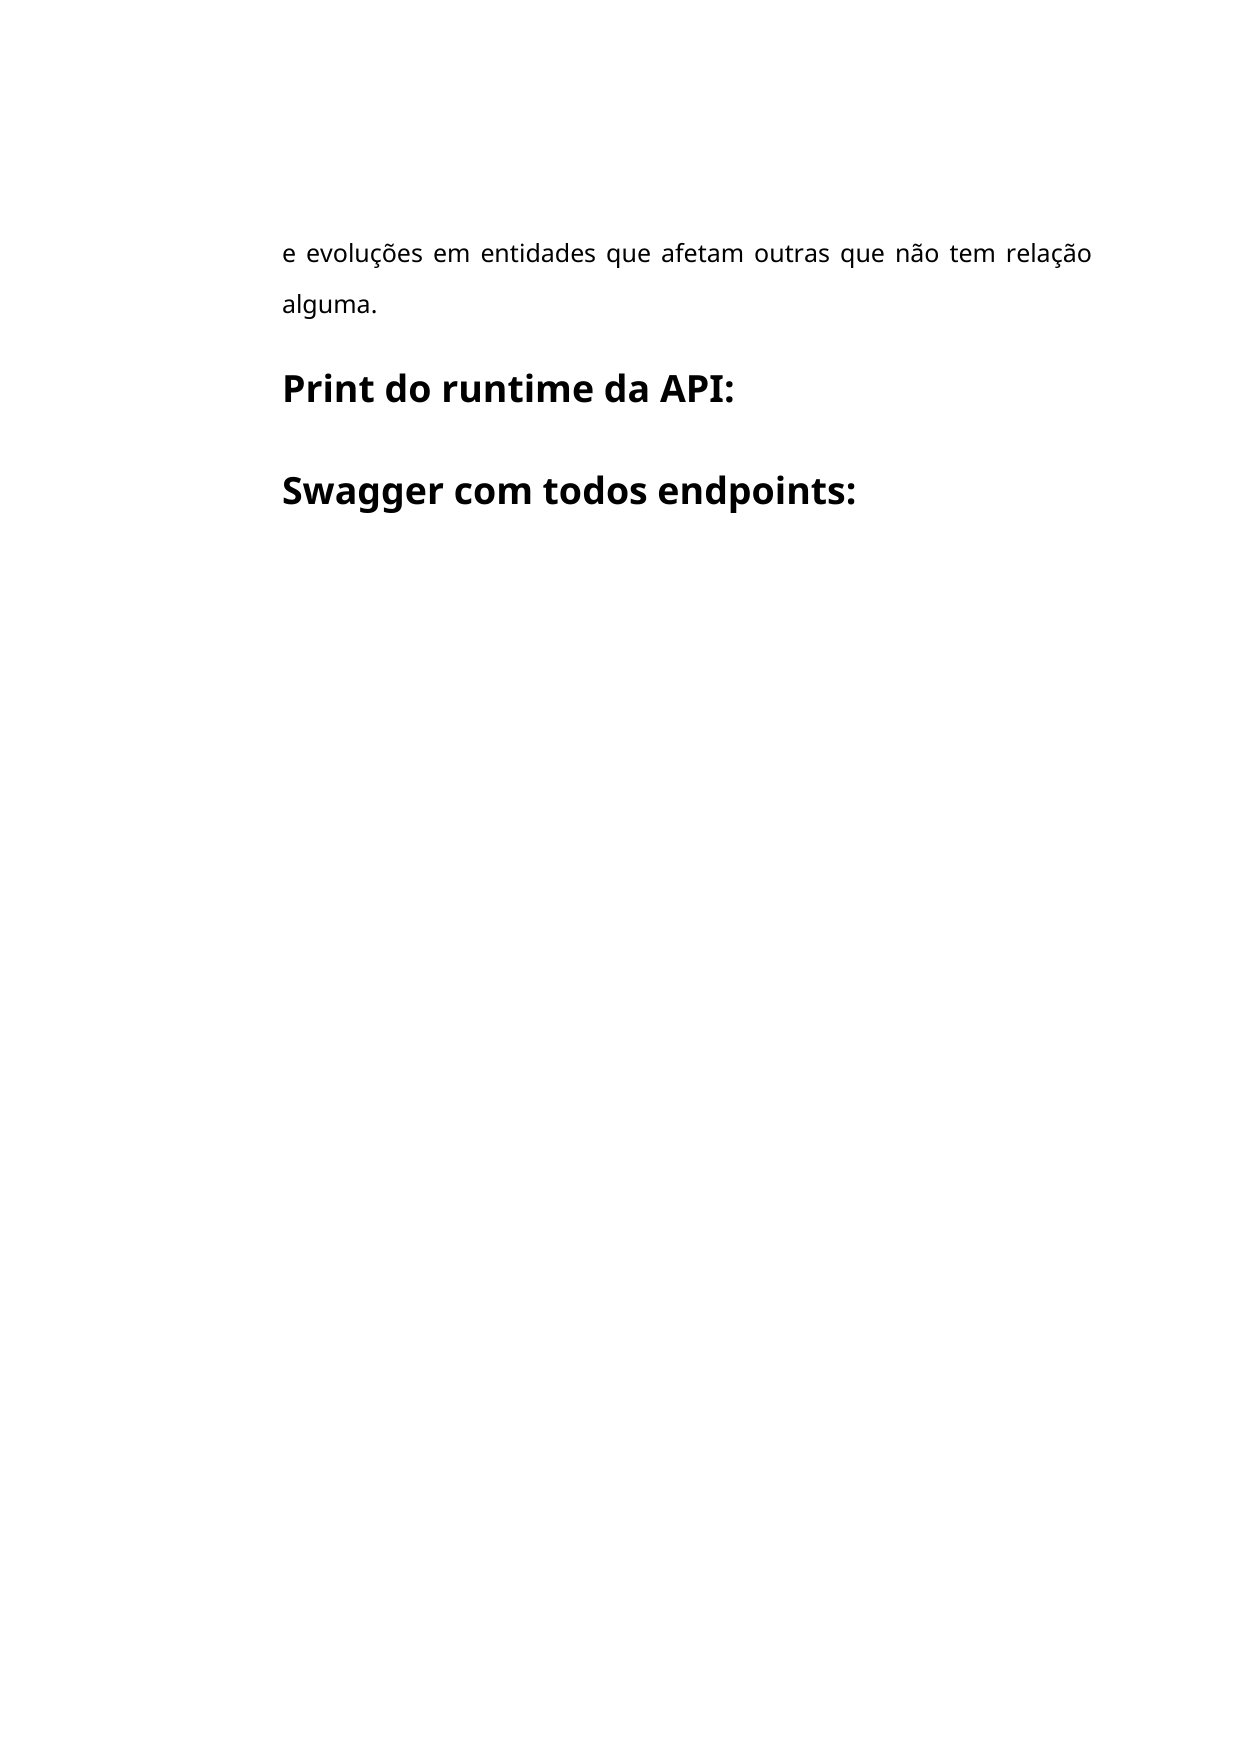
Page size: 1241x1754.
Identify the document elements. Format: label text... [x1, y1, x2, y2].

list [282, 236, 1093, 321]
list Print do runtime da API: [282, 363, 1093, 414]
list Swagger com todos endpoints: [282, 464, 1093, 515]
